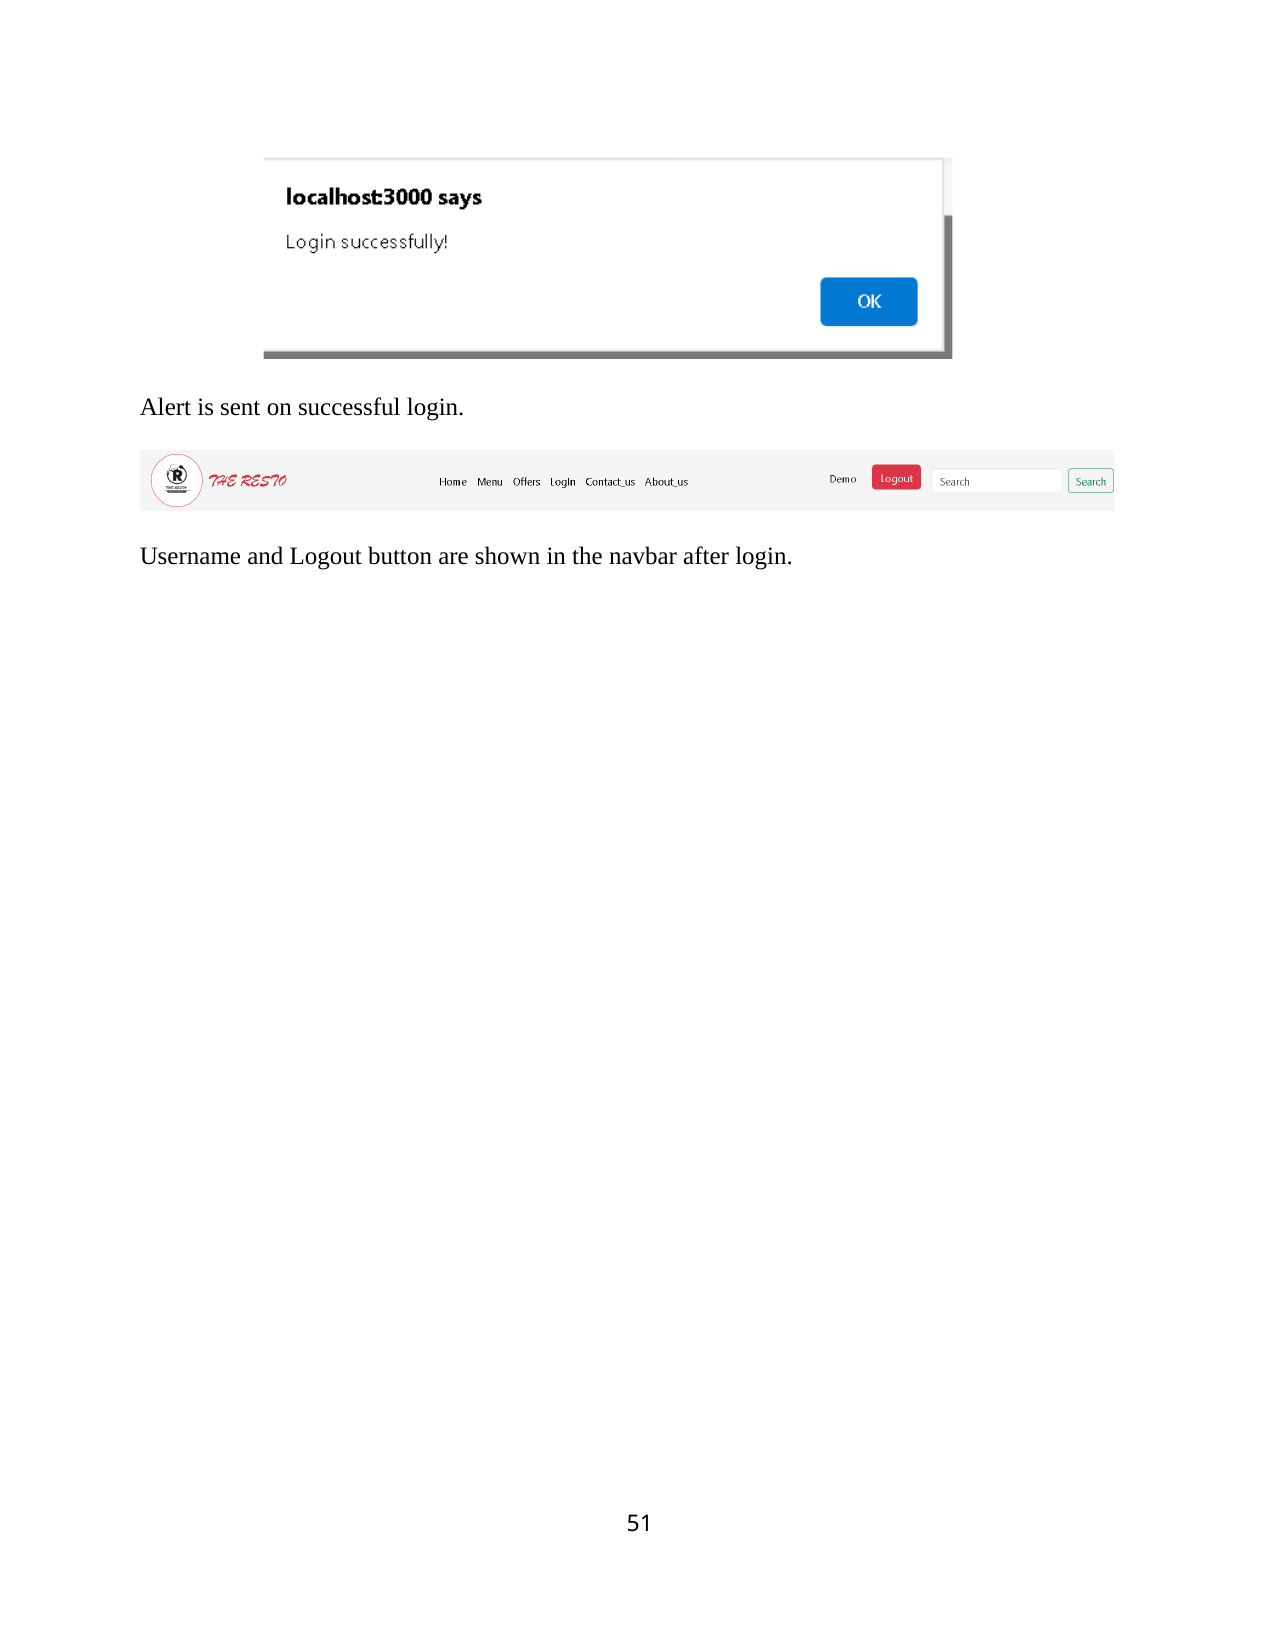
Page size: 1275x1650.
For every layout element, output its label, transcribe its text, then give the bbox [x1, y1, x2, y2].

picture [139, 450, 1115, 511]
text Username and Logout button are shown in the navbar after login. [139, 541, 1139, 570]
text Alert is sent on successful login. [139, 392, 1139, 421]
picture [263, 156, 953, 359]
